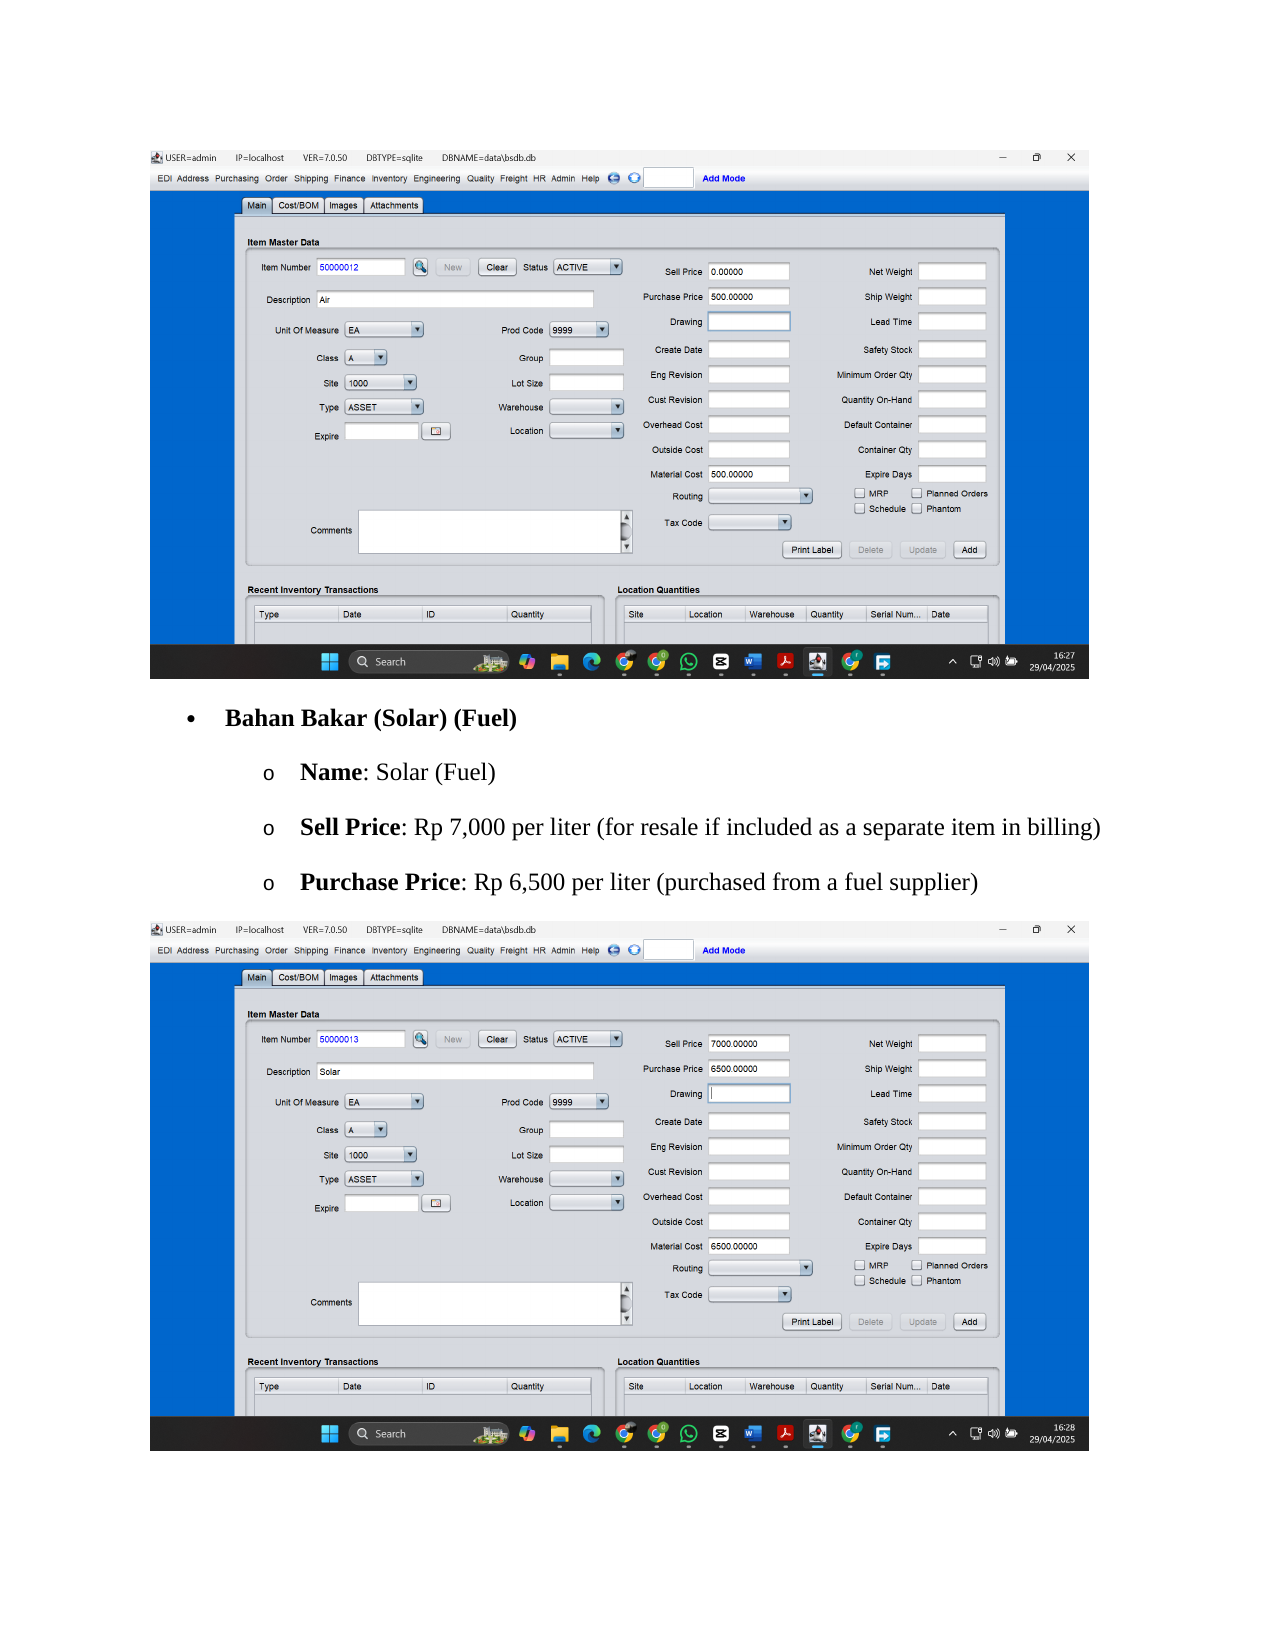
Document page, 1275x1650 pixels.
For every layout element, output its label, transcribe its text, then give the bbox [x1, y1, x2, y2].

list Name: Solar (Fuel) [262, 757, 1125, 787]
picture [150, 921, 1089, 1451]
list Purchase Price: Rp 6,500 per liter (purchased from a fuel supplier) [262, 867, 1125, 896]
list Sell Price: Rp 7,000 per liter (for resale if included as a separate item in billing) [262, 812, 1125, 842]
list Bahan Bakar (Solar) (Fuel) [187, 703, 1125, 732]
picture [150, 150, 1089, 679]
